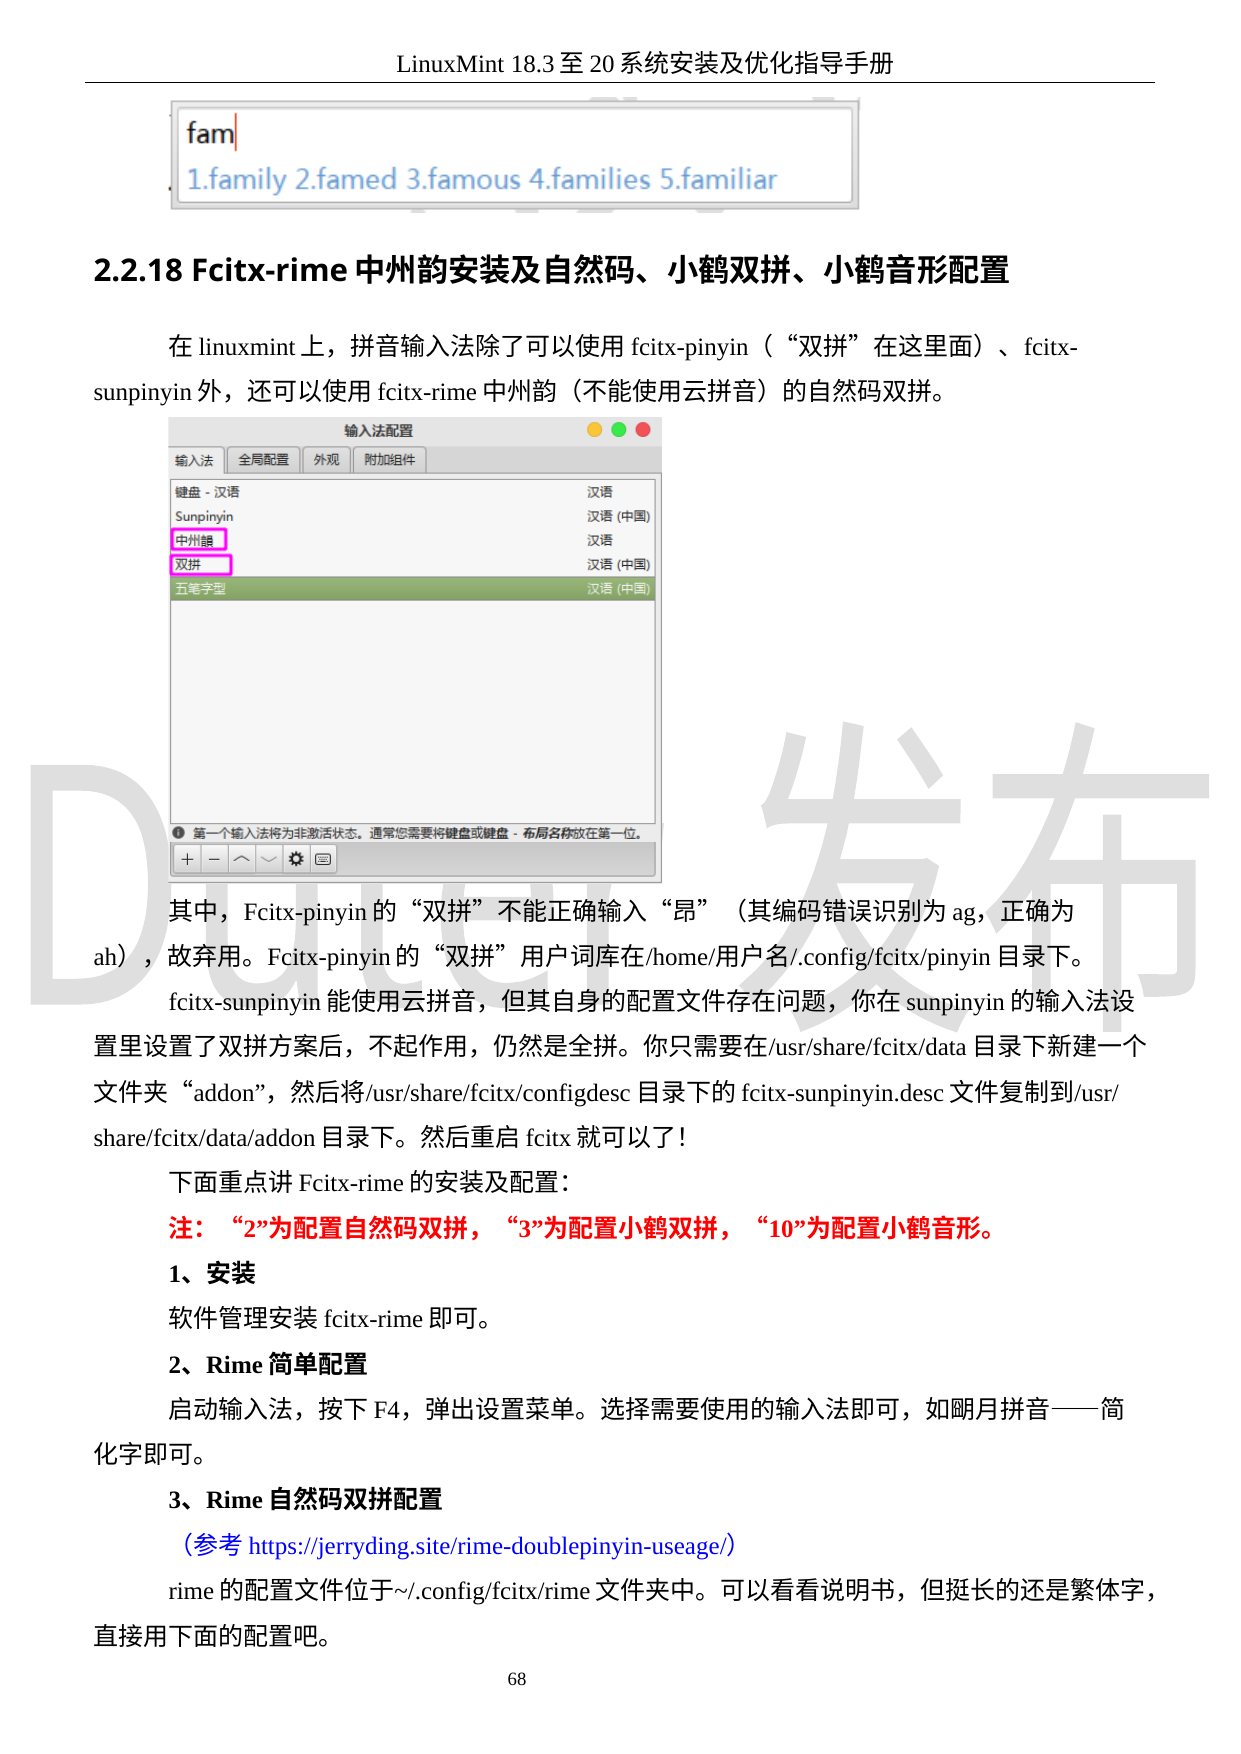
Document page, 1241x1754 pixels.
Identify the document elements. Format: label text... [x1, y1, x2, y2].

text （参考https://jerryding.site/rime-doublepinyin-useage/） [93, 1525, 1147, 1562]
subtitle 2.2.18 Fcitx-rime中州韵安装及自然码、小鹤双拼、小鹤音形配置 [93, 245, 1147, 290]
text 软件管理安装fcitx-rime即可。 [93, 1299, 1147, 1335]
text 其中，Fcitx-pinyin的“双拼”不能正确输入“昂”（其编码错误识别为ag，正确为ah），故弃用。Fcitx-pinyin的“双拼”用户词库在/home/用户名/.config/fcitx/pinyin目录下。 [93, 891, 1147, 972]
picture [168, 97, 861, 213]
text 2、Rime简单配置 [93, 1344, 1147, 1380]
text 注：“2”为配置自然码双拼，“3”为配置小鹤双拼，“10”为配置小鹤音形。 [93, 1208, 1147, 1244]
text 下面重点讲Fcitx-rime的安装及配置： [93, 1163, 1147, 1199]
text 启动输入法，按下F4，弹出设置菜单。选择需要使用的输入法即可，如朙月拼音——简化字即可。 [93, 1389, 1147, 1471]
text rime的配置文件位于~/.config/fcitx/rime文件夹中。可以看看说明书，但挺长的还是繁体字，直接用下面的配置吧。 [93, 1571, 1147, 1652]
picture [168, 417, 663, 884]
text 1、安装 [93, 1253, 1147, 1290]
text 在linuxmint上，拼音输入法除了可以使用fcitx-pinyin（“双拼”在这里面）、fcitx-sunpinyin外，还可以使用fcitx-rime中州韵（不能使用云拼音）的自然码双拼。 [93, 327, 1147, 408]
text 3、Rime自然码双拼配置 [93, 1480, 1147, 1516]
text fcitx-sunpinyin能使用云拼音，但其自身的配置文件存在问题，你在sunpinyin的输入法设置里设置了双拼方案后，不起作用，仍然是全拼。你只需要在/usr/share/fcitx/data目录下新建一个文件夹“addon”，然后将/usr/share/fcitx/configdesc目录下的fcitx-sunpinyin.desc文件复制到/usr/share/fcitx/data/addon目录下。然后重启fcitx就可以了！ [93, 982, 1147, 1154]
